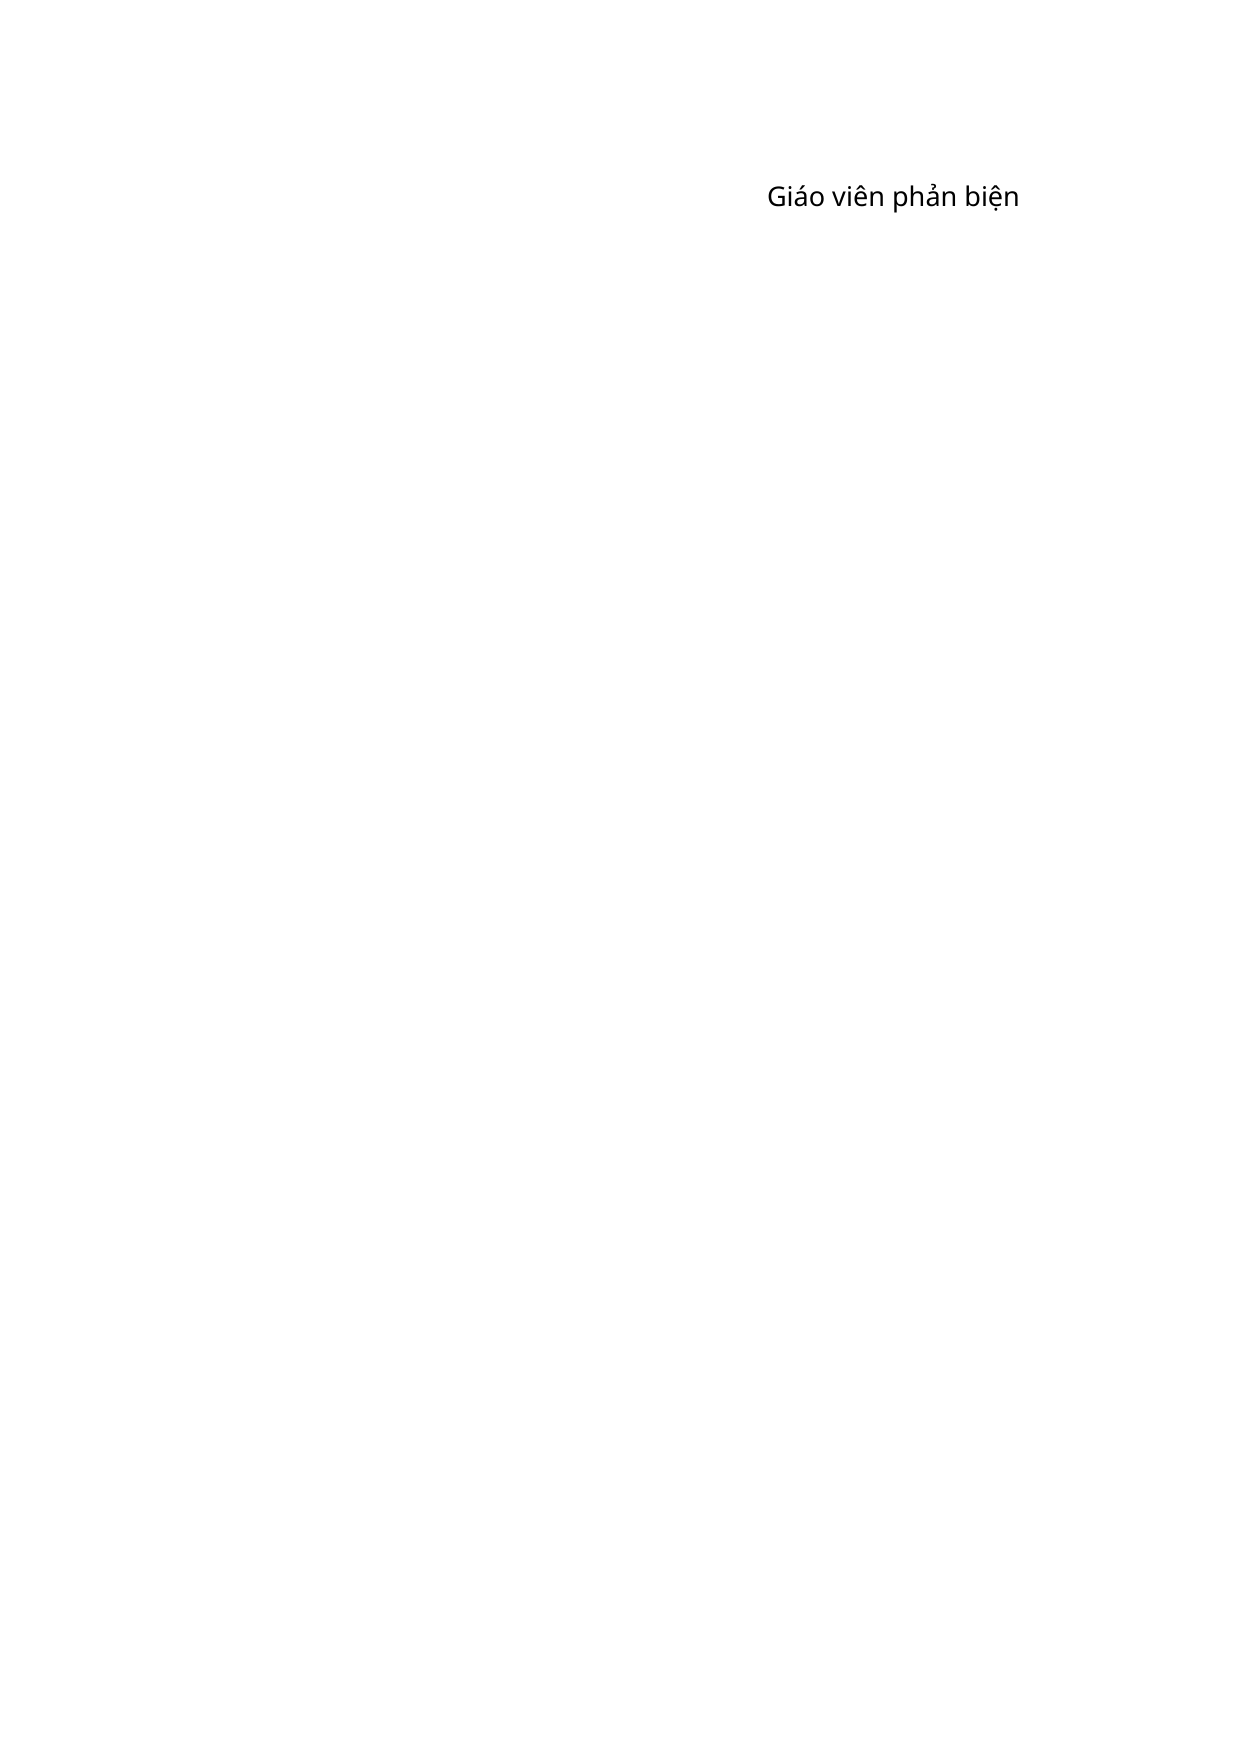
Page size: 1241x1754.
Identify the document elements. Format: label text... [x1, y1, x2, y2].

text Giáo viên phản biện [207, 177, 1122, 214]
